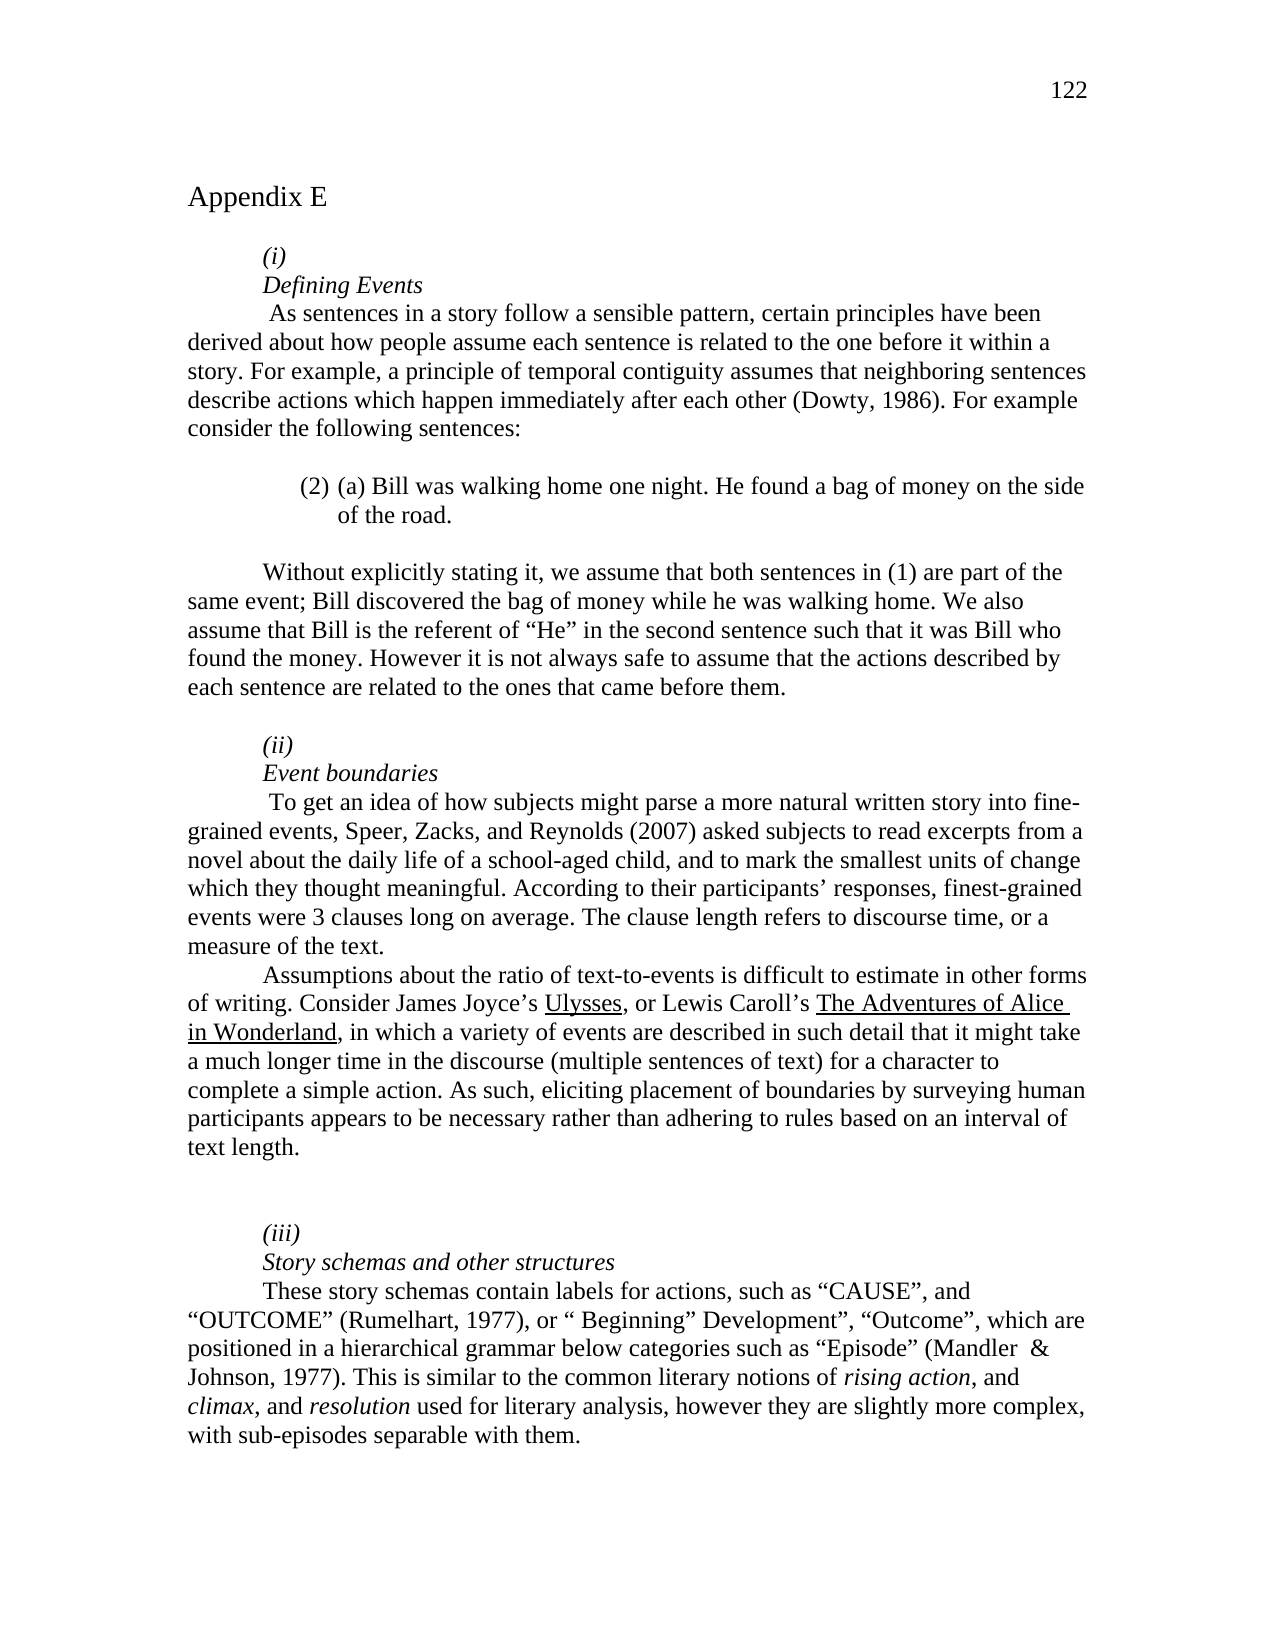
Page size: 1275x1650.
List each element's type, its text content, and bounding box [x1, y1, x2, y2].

subtitle Appendix E [187, 179, 1087, 212]
text Without explicitly stating it, we assume that both sentences in (1) are part of the same event; Bill discovered the bag of money while he was walking home. We also assume that Bill is the referent of “He” in the second sentence such that it was Bill who found the money. However it is not always safe to assume that the actions described by each sentence are related to the ones that came before them. [187, 557, 1087, 701]
text As sentences in a story follow a sensible pattern, certain principles have been derived about how people assume each sentence is related to the one before it within a story. For example, a principle of temporal contiguity assumes that neighboring sentences describe actions which happen immediately after each other (Dowty, 1986). For example consider the following sentences: [187, 298, 1087, 442]
text Defining Events [187, 270, 1087, 298]
list (a) Bill was walking home one night. He found a bag of money on the side of the road. [300, 471, 1087, 528]
text Event boundaries [187, 758, 1087, 787]
text (ii) [187, 730, 1087, 758]
text Assumptions about the ratio of text-to-events is difficult to estimate in other forms of writing. Consider James Joyce’s Ulysses, or Lewis Caroll’s The Adventures of Alice in Wonderland, in which a variety of events are described in such detail that it might take a much longer time in the discourse (multiple sentences of text) for a character to complete a simple action. As such, eliciting placement of boundaries by surveying human participants appears to be necessary rather than adhering to rules based on an interval of text length. [187, 960, 1087, 1161]
text These story schemas contain labels for actions, such as “CAUSE”, and “OUTCOME” (Rumelhart, 1977), or “ Beginning” Development”, “Outcome”, which are positioned in a hierarchical grammar below categories such as “Episode” (Mandler & Johnson, 1977). This is similar to the common literary notions of rising action, and climax, and resolution used for literary analysis, however they are slightly more complex, with sub-episodes separable with them. [187, 1276, 1087, 1448]
text To get an idea of how subjects might parse a more natural written story into fine-grained events, Speer, Zacks, and Reynolds (2007) asked subjects to read excerpts from a novel about the daily life of a school-aged child, and to mark the smallest units of change which they thought meaningful. According to their participants’ responses, finest-grained events were 3 clauses long on average. The clause length refers to discourse time, or a measure of the text. [187, 787, 1087, 960]
text Story schemas and other structures [187, 1247, 1087, 1276]
text (i) [187, 241, 1087, 270]
text (iii) [187, 1218, 1087, 1247]
